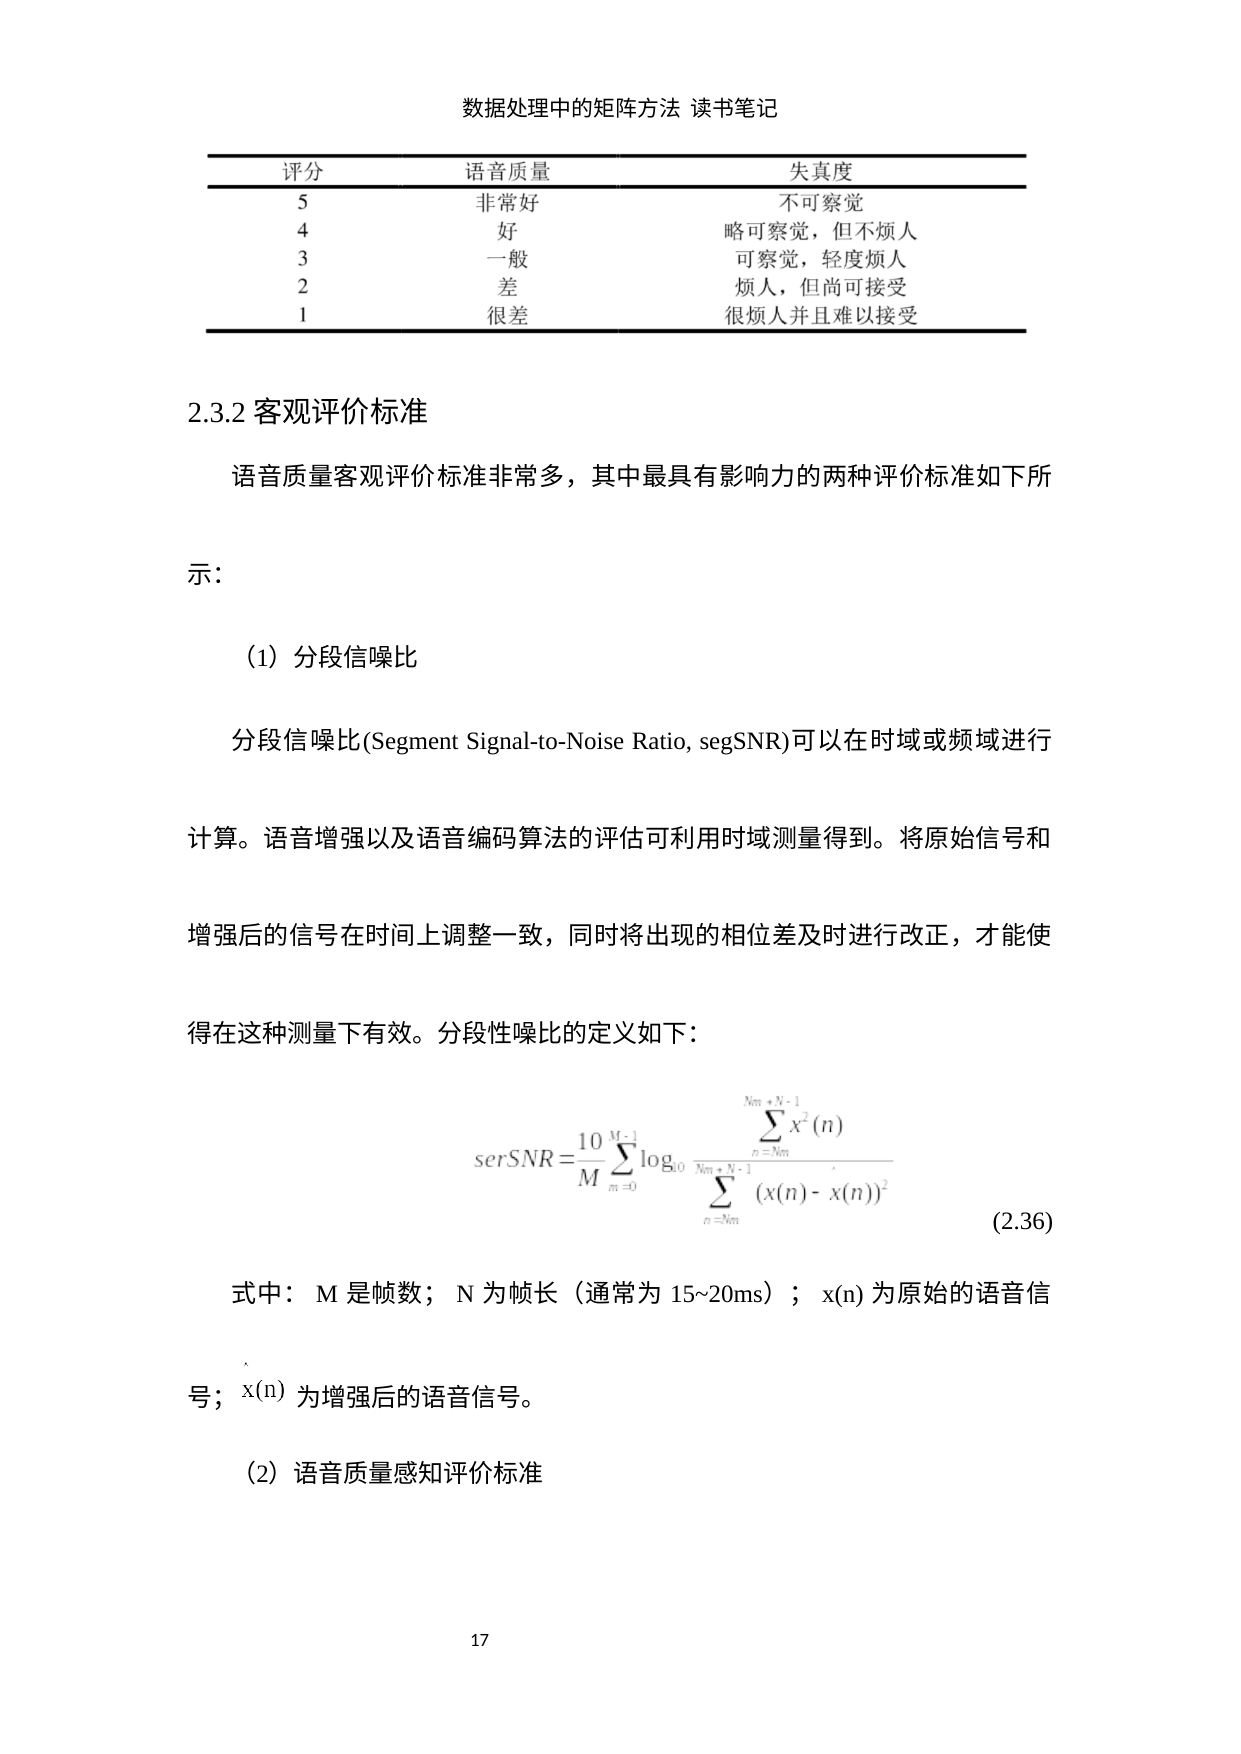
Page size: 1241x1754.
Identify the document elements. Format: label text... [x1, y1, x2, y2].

list 分段信噪比(Segment Signal-to-Noise Ratio, segSNR)可以在时域或频域进行计算。语音增强以及语音编码算法的评估可利用时域测量得到。将原始信号和增强后的信号在时间上调整一致，同时将出现的相位差及时进行改正，才能使得在这种测量下有效。分段性噪比的定义如下： [187, 706, 1053, 1064]
picture [188, 150, 1053, 359]
list 2.3.2 客观评价标准 [187, 377, 1053, 442]
list （2）语音质量感知评价标准 [187, 1439, 1053, 1504]
list (2.36) [187, 1082, 1053, 1244]
list 式中： M 是帧数； N 为帧长（通常为 15~20ms）； x(n) 为原始的语音信号；为增强后的语音信号。 [187, 1259, 1053, 1421]
list （1）分段信噪比 [187, 623, 1053, 688]
list 语音质量客观评价标准非常多，其中最具有影响力的两种评价标准如下所示： [187, 442, 1053, 605]
